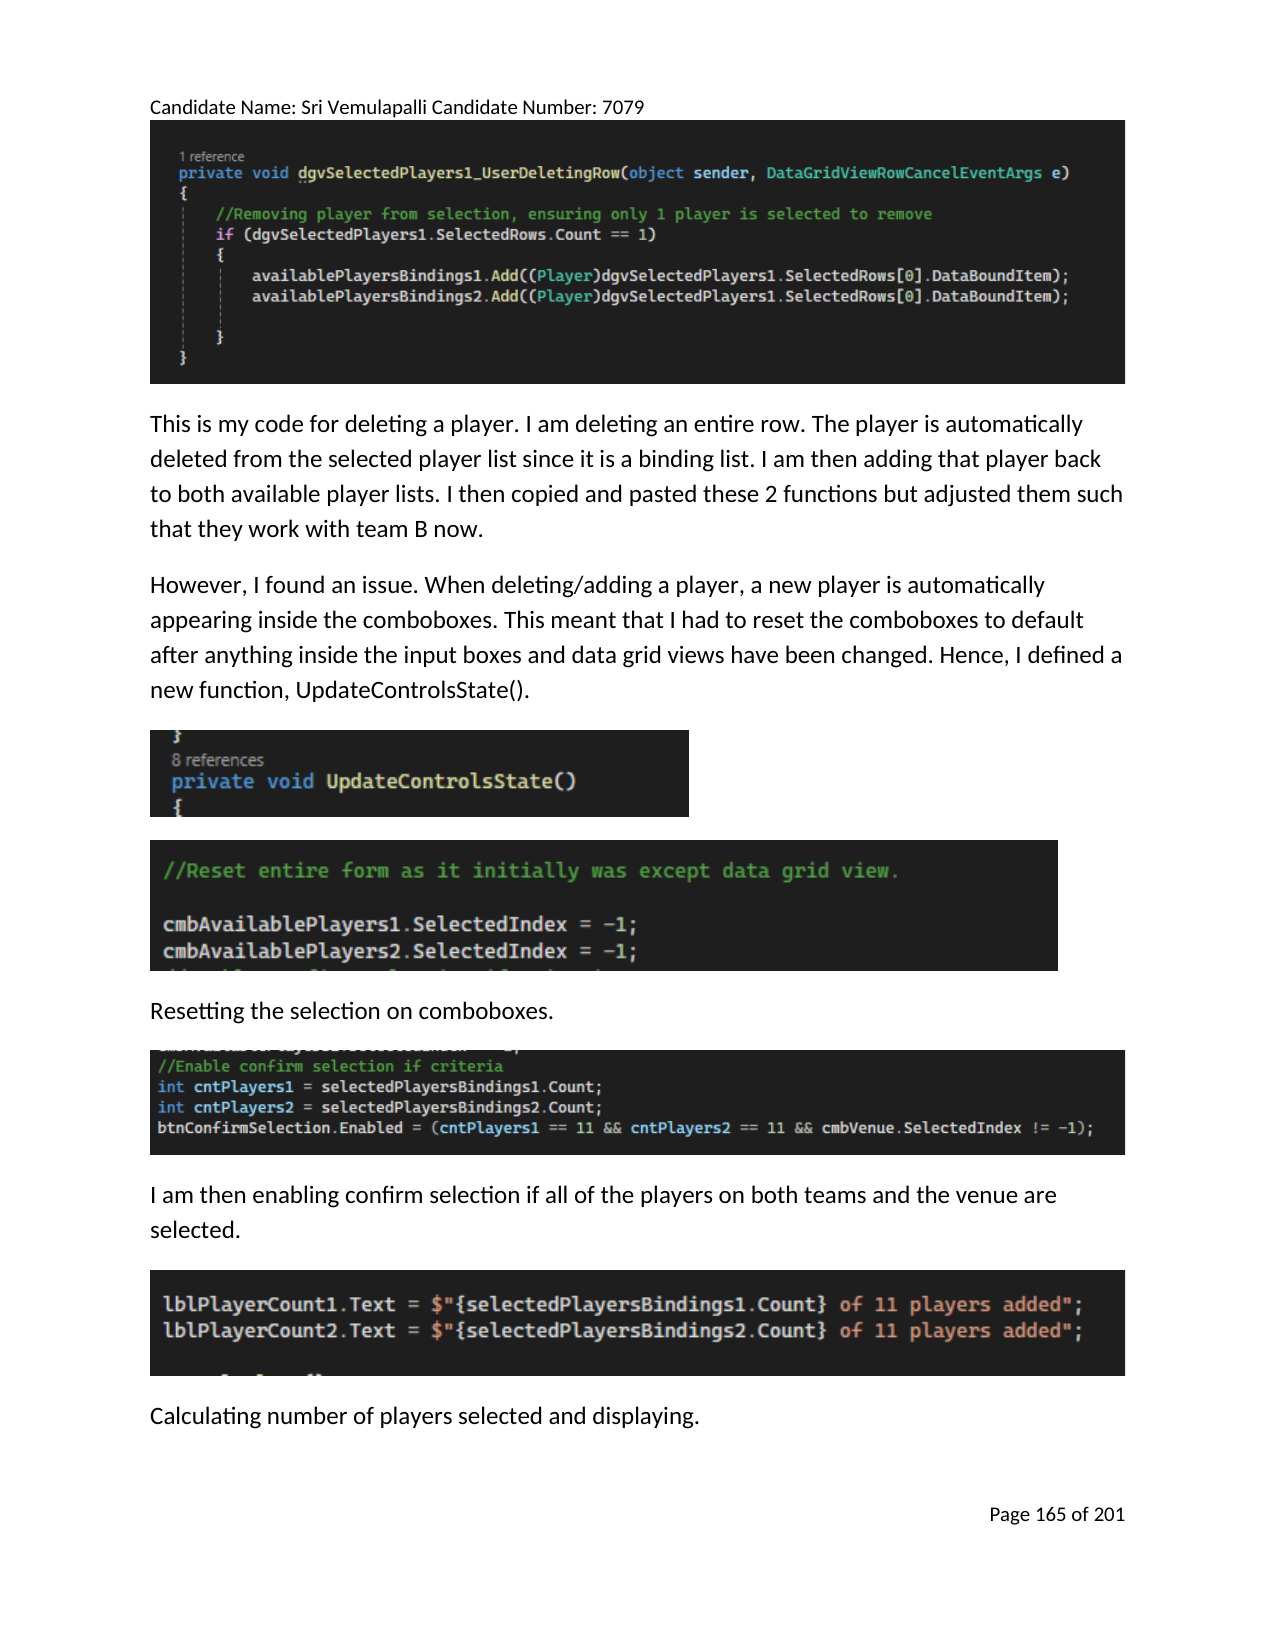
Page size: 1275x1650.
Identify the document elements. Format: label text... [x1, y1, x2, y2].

picture [150, 1050, 1125, 1155]
text However, I found an issue. When deleting/adding a player, a new player is automatically appearing inside the comboboxes. This meant that I had to reset the comboboxes to default after anything inside the input boxes and data grid views have been changed. Hence, I defined a new function, UpdateControlsState(). [150, 569, 1125, 705]
text This is my code for deleting a player. I am deleting an entire row. The player is automatically deleted from the selected player list since it is a binding list. I am then adding that player back to both available player lists. I then copied and pasted these 2 functions but adjusted them such that they work with team B now. [150, 408, 1125, 544]
picture [150, 730, 689, 817]
text Resetting the selection on comboboxes. [150, 995, 1125, 1026]
picture [150, 840, 1058, 971]
text I am then enabling confirm selection if all of the players on both teams and the venue are selected. [150, 1179, 1125, 1245]
picture [150, 120, 1125, 384]
text Calculating number of players selected and displaying. [150, 1400, 1125, 1431]
picture [150, 1270, 1125, 1376]
